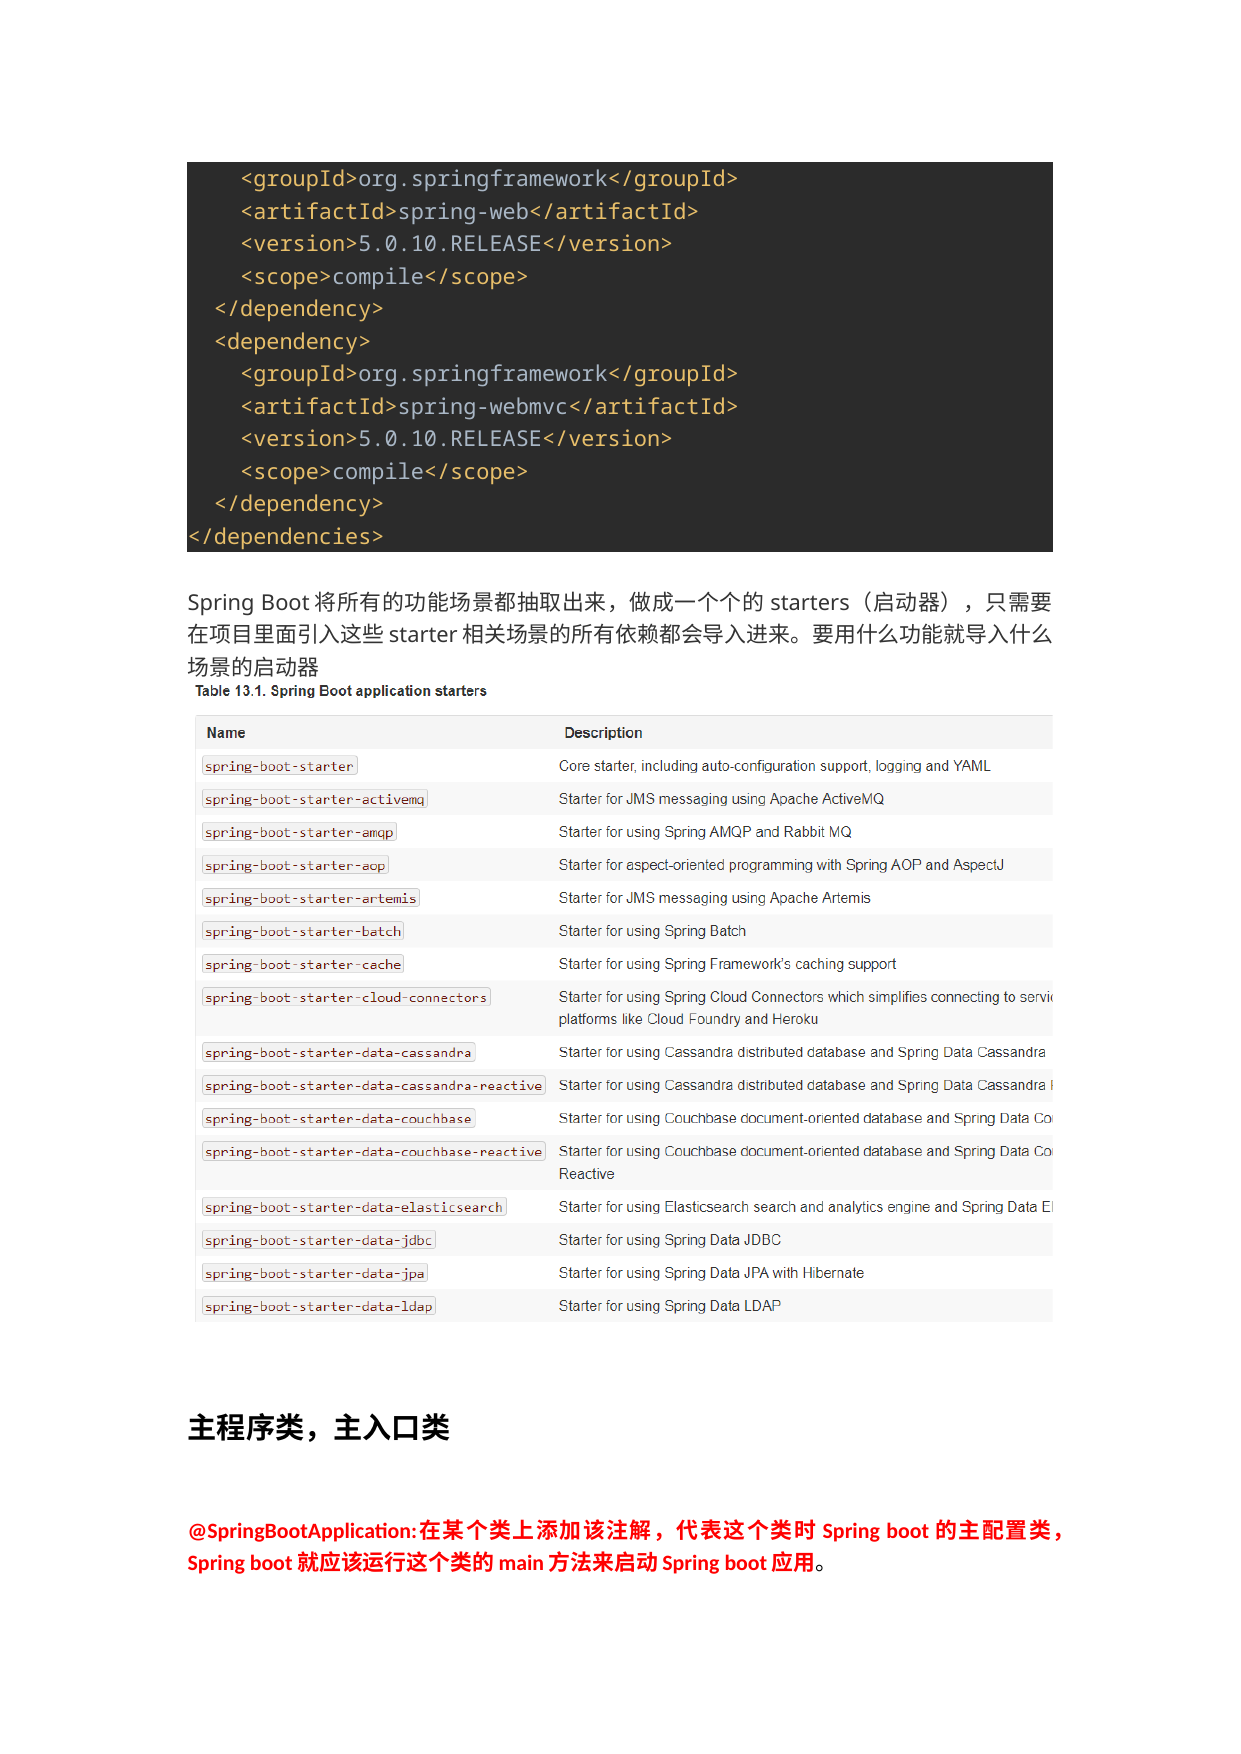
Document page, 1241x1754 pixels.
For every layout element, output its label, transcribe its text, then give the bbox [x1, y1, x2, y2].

subtitle 主程序类，主入口类 [187, 1394, 1053, 1459]
text @SpringBootApplication:在某个类上添加该注解，代表这个类时Spring boot的主配置类，Spring boot就应该运行这个类的main方法来启动Spring boot应用。 [187, 1512, 1053, 1577]
text Spring Boot将所有的功能场景都抽取出来，做成一个个的starters（启动器），只需要在项目里面引入这些starter相关场景的所有依赖都会导入进来。要用什么功能就导入什么场景的启动器 [187, 584, 1053, 682]
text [187, 162, 1053, 552]
picture [187, 682, 1053, 1322]
